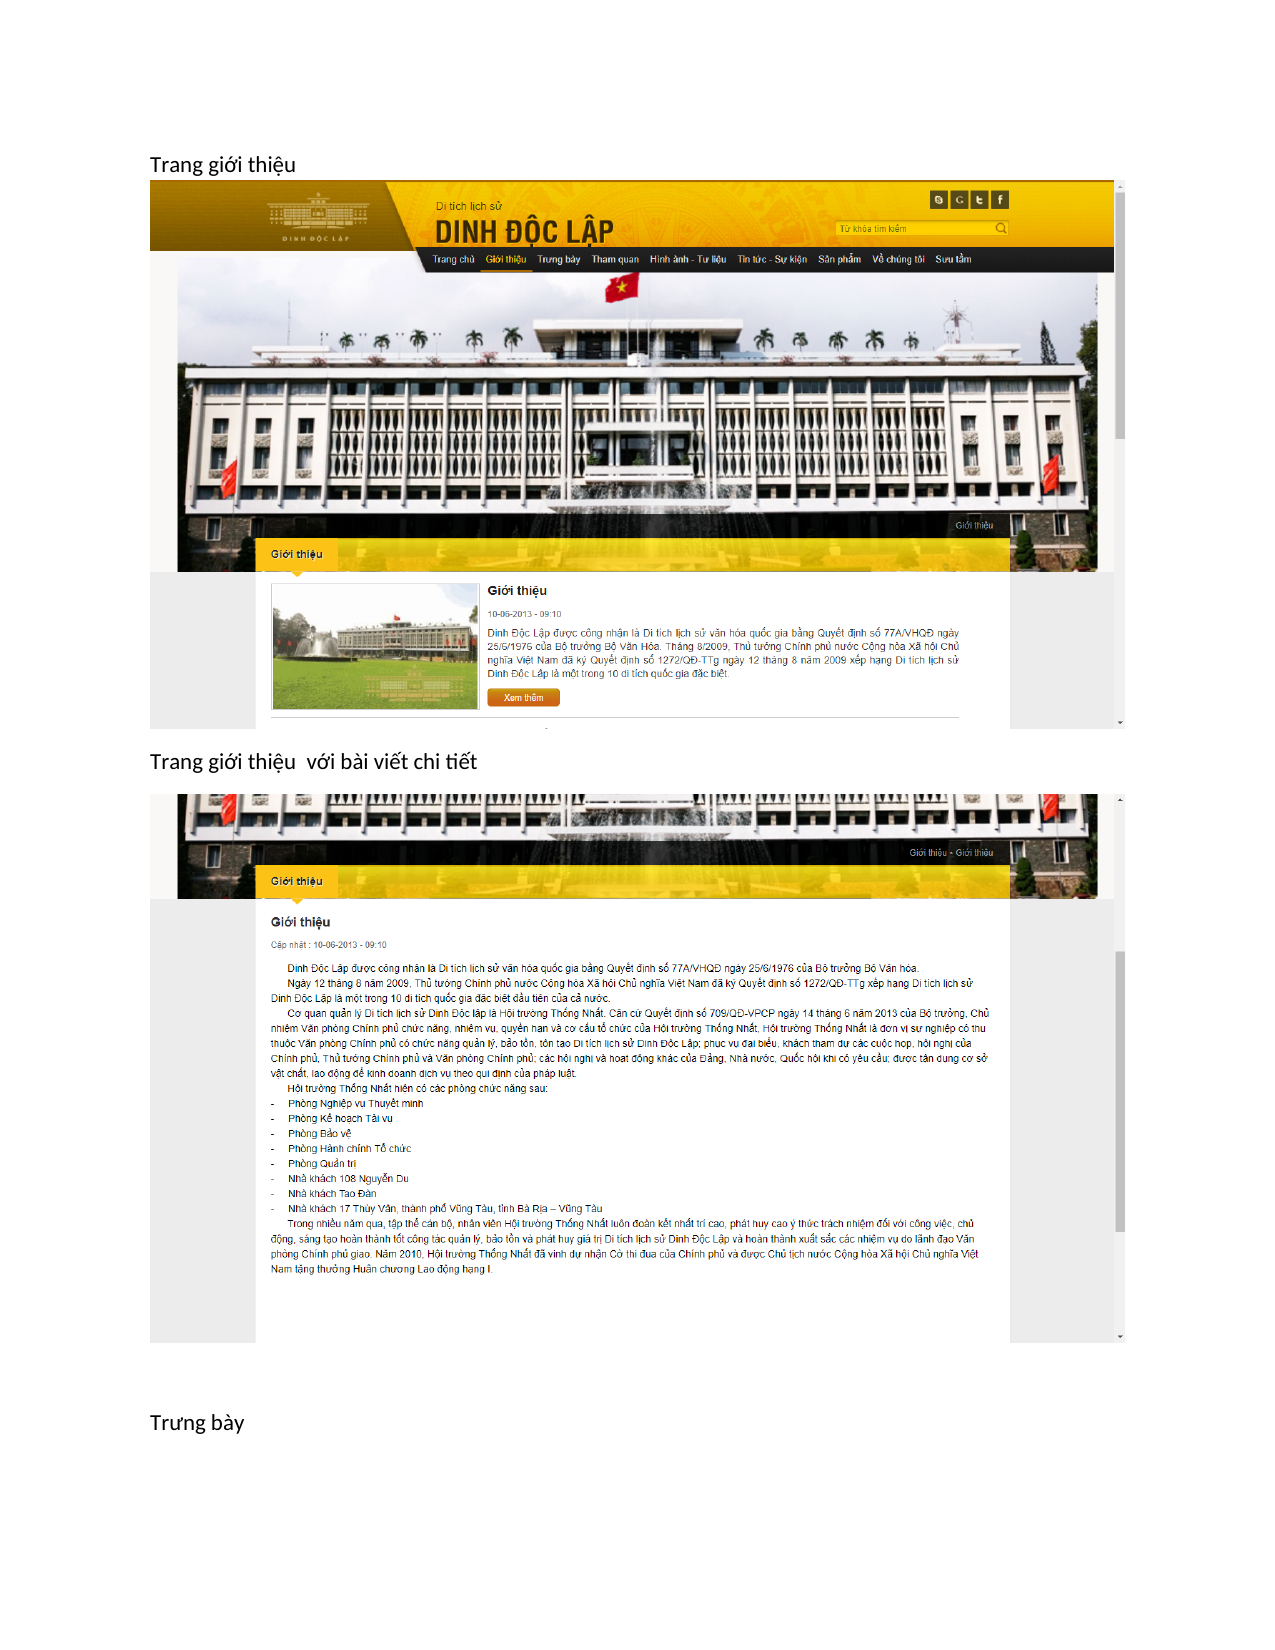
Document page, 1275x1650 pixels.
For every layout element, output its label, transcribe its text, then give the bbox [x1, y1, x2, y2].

text Trưng bày [150, 1408, 1125, 1436]
text Trang giới thiệu [150, 150, 1125, 180]
text Trang giới thiệu với bài viết chi tiết [150, 747, 1125, 775]
picture [150, 180, 1125, 729]
picture [150, 794, 1125, 1343]
